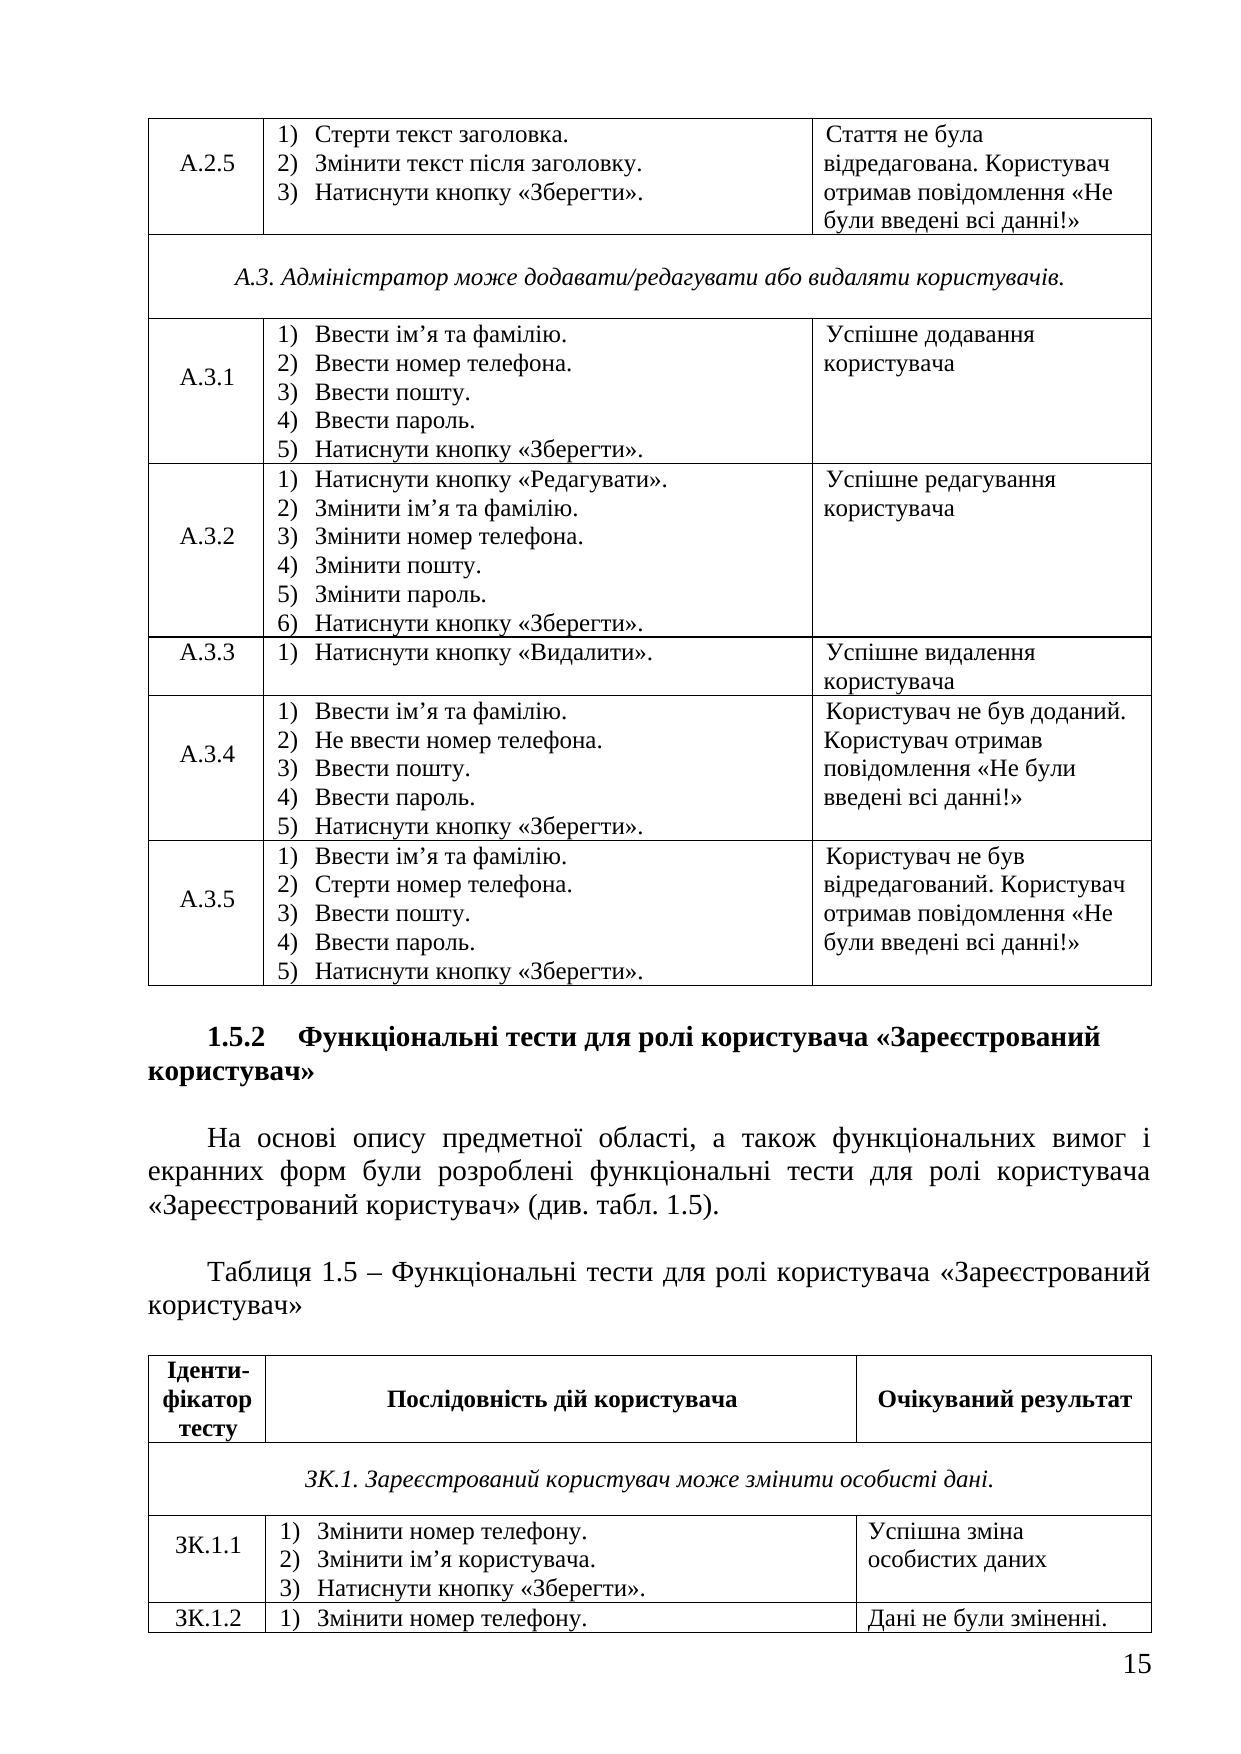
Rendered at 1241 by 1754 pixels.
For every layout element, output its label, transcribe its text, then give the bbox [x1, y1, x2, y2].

table_cell А.3.1 [149, 319, 263, 463]
text Таблиця 1.5 – Функціональні тести для ролі користувача «Зареєстрований користувач» [148, 1254, 1152, 1321]
table_cell Успішне редагування користувача [813, 464, 1151, 636]
table_cell А.2.5 [149, 119, 263, 234]
text На основі опису предметної області, а також функціональних вимог і екранних форм були розроблені функціональні тести для ролі користувача «Зареєстрований користувач» (див. табл. 1.5). [148, 1120, 1152, 1220]
table_cell Успішна зміна особистих даних [857, 1516, 1151, 1602]
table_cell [857, 1603, 1151, 1632]
table_cell Користувач не був доданий. Користувач отримав повідомлення «Не були введені всі данні!» [813, 696, 1151, 840]
table_header Послідовність дій користувача [266, 1356, 856, 1442]
table_cell А.3. Адміністратор може додавати/редагувати або видаляти користувачів. [149, 235, 1151, 318]
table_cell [266, 1603, 856, 1632]
table_cell Ввести ім’я та фамілію. Не ввести номер телефона. Ввести пошту. Ввести пароль. Натиснути кнопку «Зберегти». [264, 696, 812, 840]
table_cell Ввести ім’я та фамілію. Стерти номер телефона. Ввести пошту. Ввести пароль. Натиснути кнопку «Зберегти». [264, 841, 812, 984]
table_cell Успішне видалення користувача [813, 638, 1151, 695]
table_cell А.3.5 [149, 841, 263, 984]
table_cell Стерти текст заголовка. Змінити текст після заголовку. Натиснути кнопку «Зберегти». [264, 119, 812, 234]
table_cell Ввести ім’я та фамілію. Ввести номер телефона. Ввести пошту. Ввести пароль. Натиснути кнопку «Зберегти». [264, 319, 812, 463]
table_cell ЗК.1. Зареєстрований користувач може змінити особисті дані. [149, 1443, 1151, 1515]
table_header Очікуваний результат [857, 1356, 1151, 1442]
table_cell Стаття не була відредагована. Користувач отримав повідомлення «Не були введені всі данні!» [813, 119, 1151, 234]
table_cell Користувач не був відредагований. Користувач отримав повідомлення «Не були введені всі данні!» [813, 841, 1151, 984]
table_cell Змінити номер телефону. Змінити ім’я користувача. Натиснути кнопку «Зберегти». [266, 1516, 856, 1602]
table_header Іденти-фікатор тесту [149, 1356, 265, 1442]
table_cell Натиснути кнопку «Видалити». [264, 638, 812, 695]
table_cell Натиснути кнопку «Редагувати». Змінити ім’я та фамілію. Змінити номер телефона. Змінити пошту. Змінити пароль. Натиснути кнопку «Зберегти». [264, 464, 812, 636]
table_cell ЗК.1.1 [149, 1516, 265, 1602]
subtitle Функціональні тести для ролі користувача «Зареєстрований користувач» [148, 1019, 1152, 1086]
table_cell А.3.2 [149, 464, 263, 636]
table_cell А.3.4 [149, 696, 263, 840]
table_cell Успішне додавання користувача [813, 319, 1151, 463]
table_cell А.3.3 [149, 638, 263, 695]
table_cell ЗК.1.2 [149, 1603, 265, 1632]
